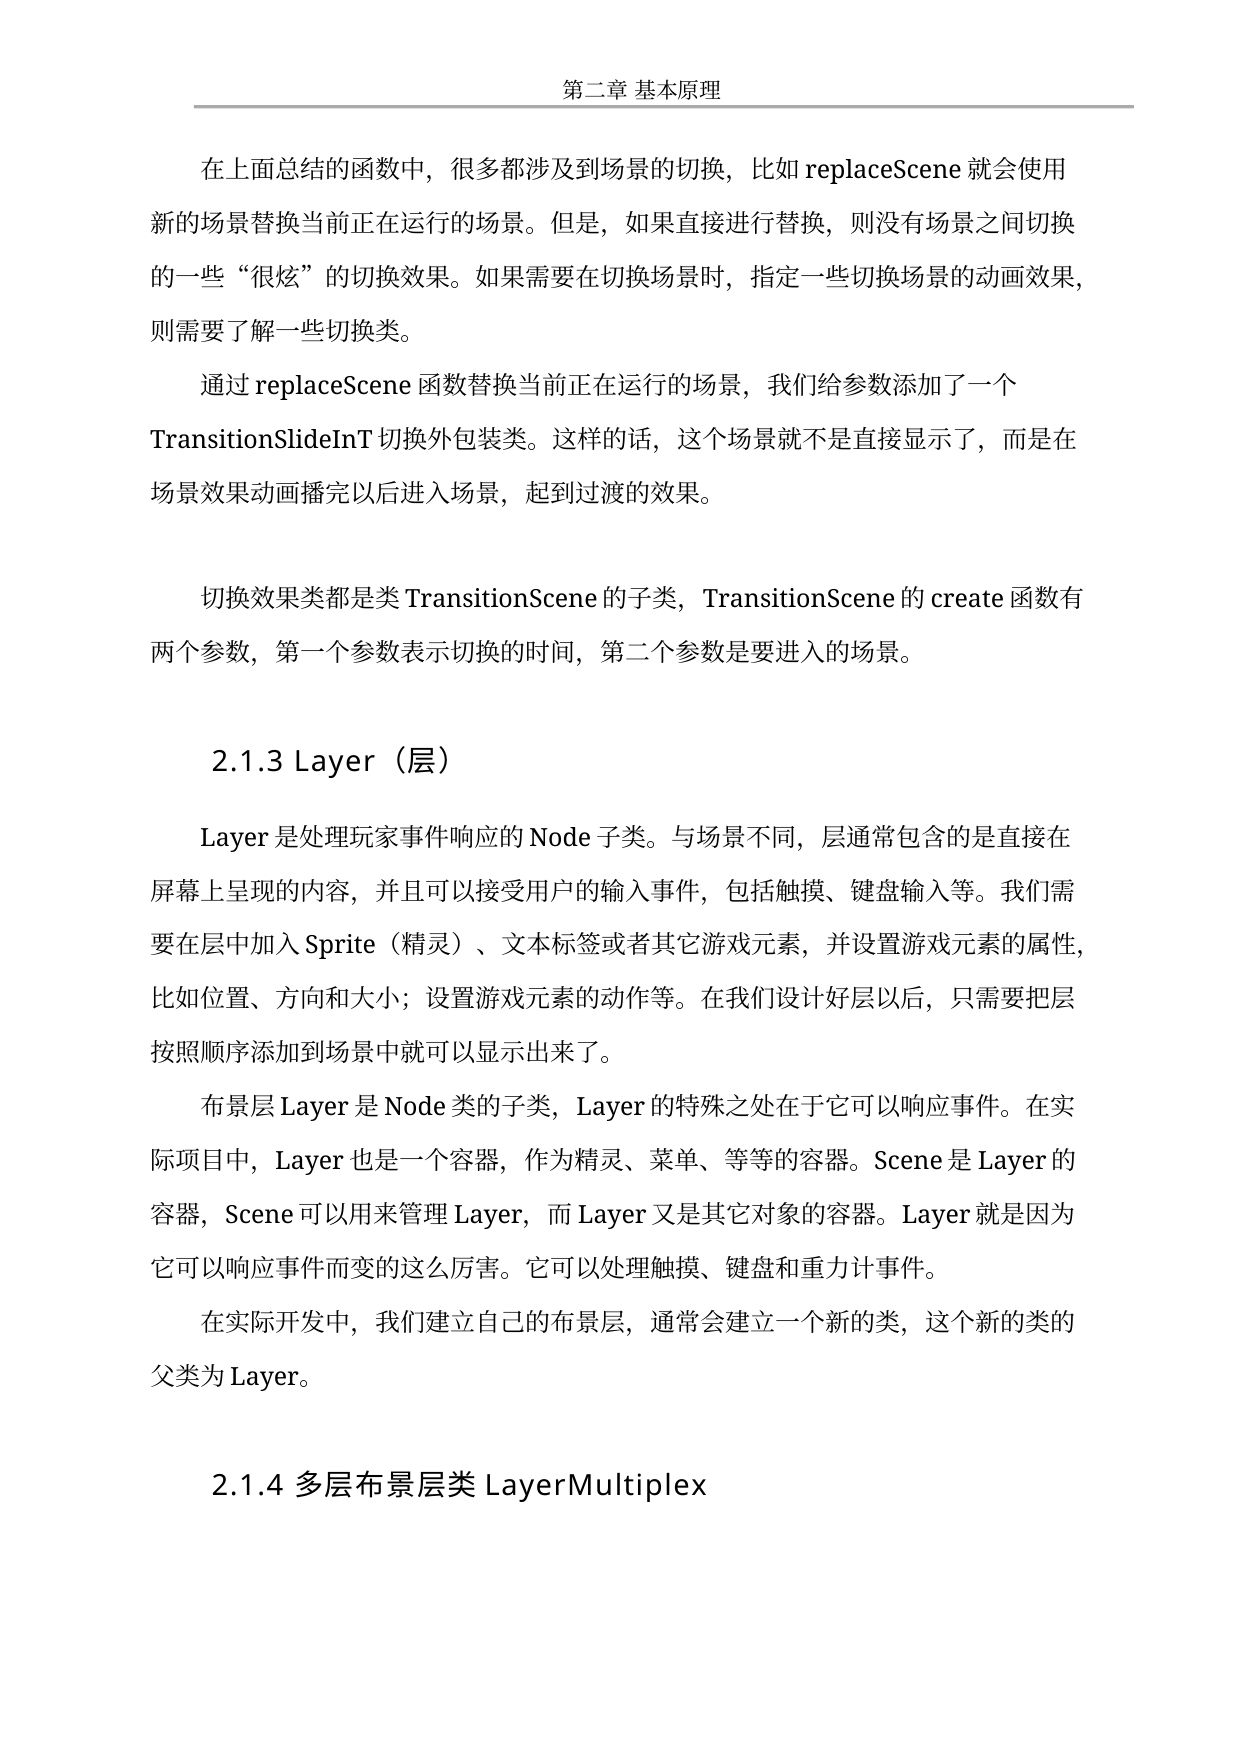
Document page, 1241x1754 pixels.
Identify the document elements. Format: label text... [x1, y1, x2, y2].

text Layer是处理玩家事件响应的Node子类。与场景不同，层通常包含的是直接在屏幕上呈现的内容，并且可以接受用户的输入事件，包括触摸、键盘输入等。我们需要在层中加入Sprite（精灵）、文本标签或者其它游戏元素，并设置游戏元素的属性，比如位置、方向和大小；设置游戏元素的动作等。在我们设计好层以后，只需要把层按照顺序添加到场景中就可以显示出来了。 [150, 817, 1090, 1069]
text 切换效果类都是类TransitionScene的子类，TransitionScene的create函数有两个参数，第一个参数表示切换的时间，第二个参数是要进入的场景。 [150, 578, 1090, 668]
subtitle 2.1.4 多层布景层类LayerMultiplex [150, 1462, 1090, 1504]
text 布景层Layer是Node类的子类，Layer的特殊之处在于它可以响应事件。在实际项目中，Layer也是一个容器，作为精灵、菜单、等等的容器。Scene是Layer的容器，Scene可以用来管理Layer，而Layer又是其它对象的容器。Layer就是因为它可以响应事件而变的这么厉害。它可以处理触摸、键盘和重力计事件。 [150, 1087, 1090, 1285]
text 通过replaceScene函数替换当前正在运行的场景，我们给参数添加了一个TransitionSlideInT切换外包装类。这样的话，这个场景就不是直接显示了，而是在场景效果动画播完以后进入场景，起到过渡的效果。 [150, 366, 1090, 509]
subtitle 2.1.3 Layer（层） [150, 737, 1090, 779]
text 在上面总结的函数中，很多都涉及到场景的切换，比如replaceScene就会使用新的场景替换当前正在运行的场景。但是，如果直接进行替换，则没有场景之间切换的一些“很炫”的切换效果。如果需要在切换场景时，指定一些切换场景的动画效果，则需要了解一些切换类。 [150, 150, 1090, 348]
text 在实际开发中，我们建立自己的布景层，通常会建立一个新的类，这个新的类的父类为Layer。 [150, 1303, 1090, 1392]
